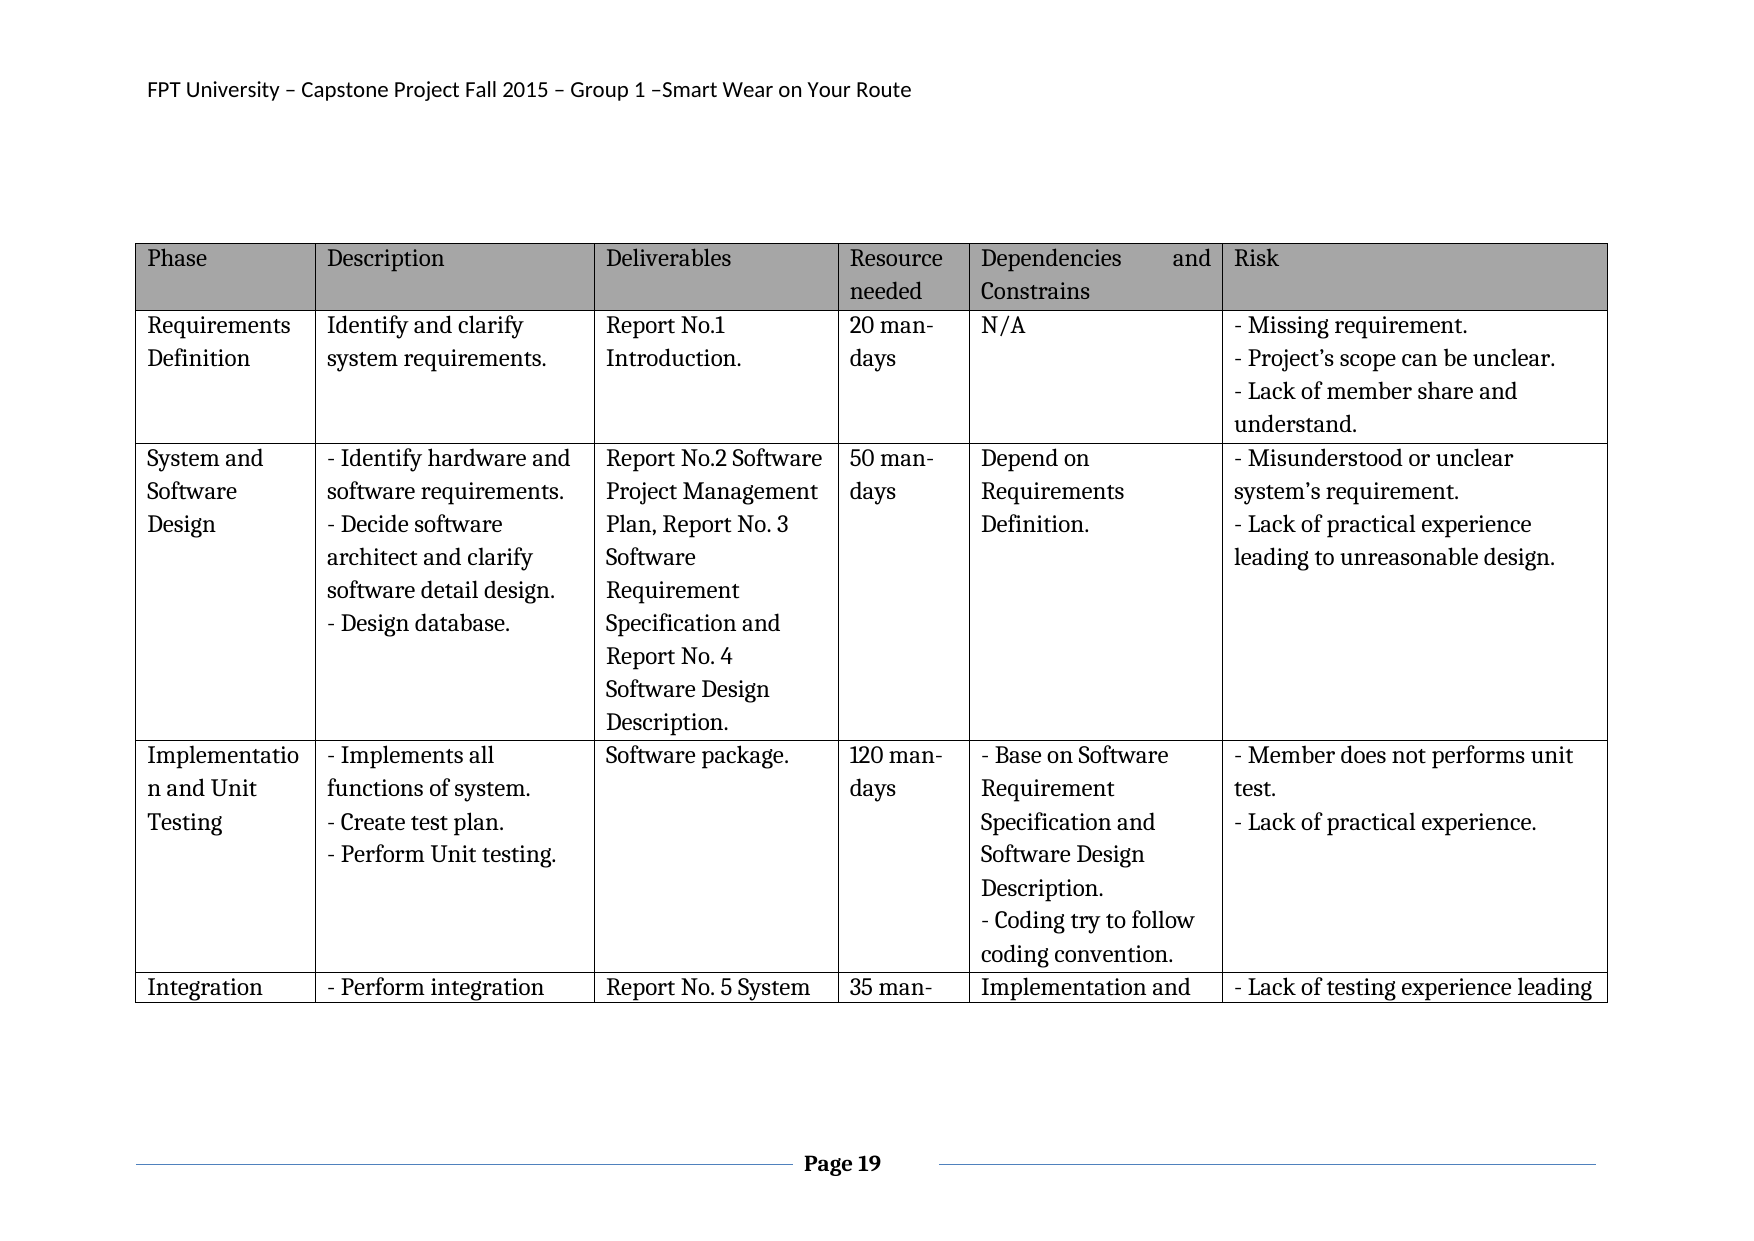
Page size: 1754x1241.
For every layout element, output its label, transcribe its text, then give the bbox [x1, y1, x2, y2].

table_cell Software package. [595, 741, 838, 972]
table_cell Depend on Requirements Definition. [970, 444, 1222, 740]
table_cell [136, 973, 315, 1002]
table_cell Implementation and Unit Testing [136, 741, 315, 972]
table_cell 120 man-days [839, 741, 969, 972]
table_cell Requirements Definition [136, 311, 315, 442]
table_cell - Missing requirement. - Project’s scope can be unclear. - Lack of member share and understand. [1223, 311, 1607, 442]
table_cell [316, 973, 594, 1002]
table_cell - Misunderstood or unclear system’s requirement. - Lack of practical experience leading to unreasonable design. [1223, 444, 1607, 740]
table_cell Report No.1 Introduction. [595, 311, 838, 442]
table_cell - Base on Software Requirement Specification and Software Design Description. - Coding try to follow coding convention. [970, 741, 1222, 972]
table_cell 20 man-days [839, 311, 969, 442]
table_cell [595, 973, 838, 1002]
table_header Dependencies and Constrains [970, 244, 1222, 310]
table_header Risk [1223, 244, 1607, 310]
table_cell - Member does not performs unit test. - Lack of practical experience. [1223, 741, 1607, 972]
table_cell Report No.2 Software Project Management Plan, Report No. 3 Software Requirement Specification and Report No. 4 Software Design Description. [595, 444, 838, 740]
table_cell N/A [970, 311, 1222, 442]
table_cell 50 man-days [839, 444, 969, 740]
table_cell System and Software Design [136, 444, 315, 740]
table_cell Identify and clarify system requirements. [316, 311, 594, 442]
table_cell - Implements all functions of system. - Create test plan. - Perform Unit testing. [316, 741, 594, 972]
table_cell - Identify hardware and software requirements. - Decide software architect and clarify software detail design. - Design database. [316, 444, 594, 740]
table_header Description [316, 244, 594, 310]
table_header Resource needed [839, 244, 969, 310]
table_cell 35 man-days [839, 973, 969, 1002]
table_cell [970, 973, 1222, 1002]
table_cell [1223, 973, 1607, 1002]
table_header Phase [136, 244, 315, 310]
table_header Deliverables [595, 244, 838, 310]
